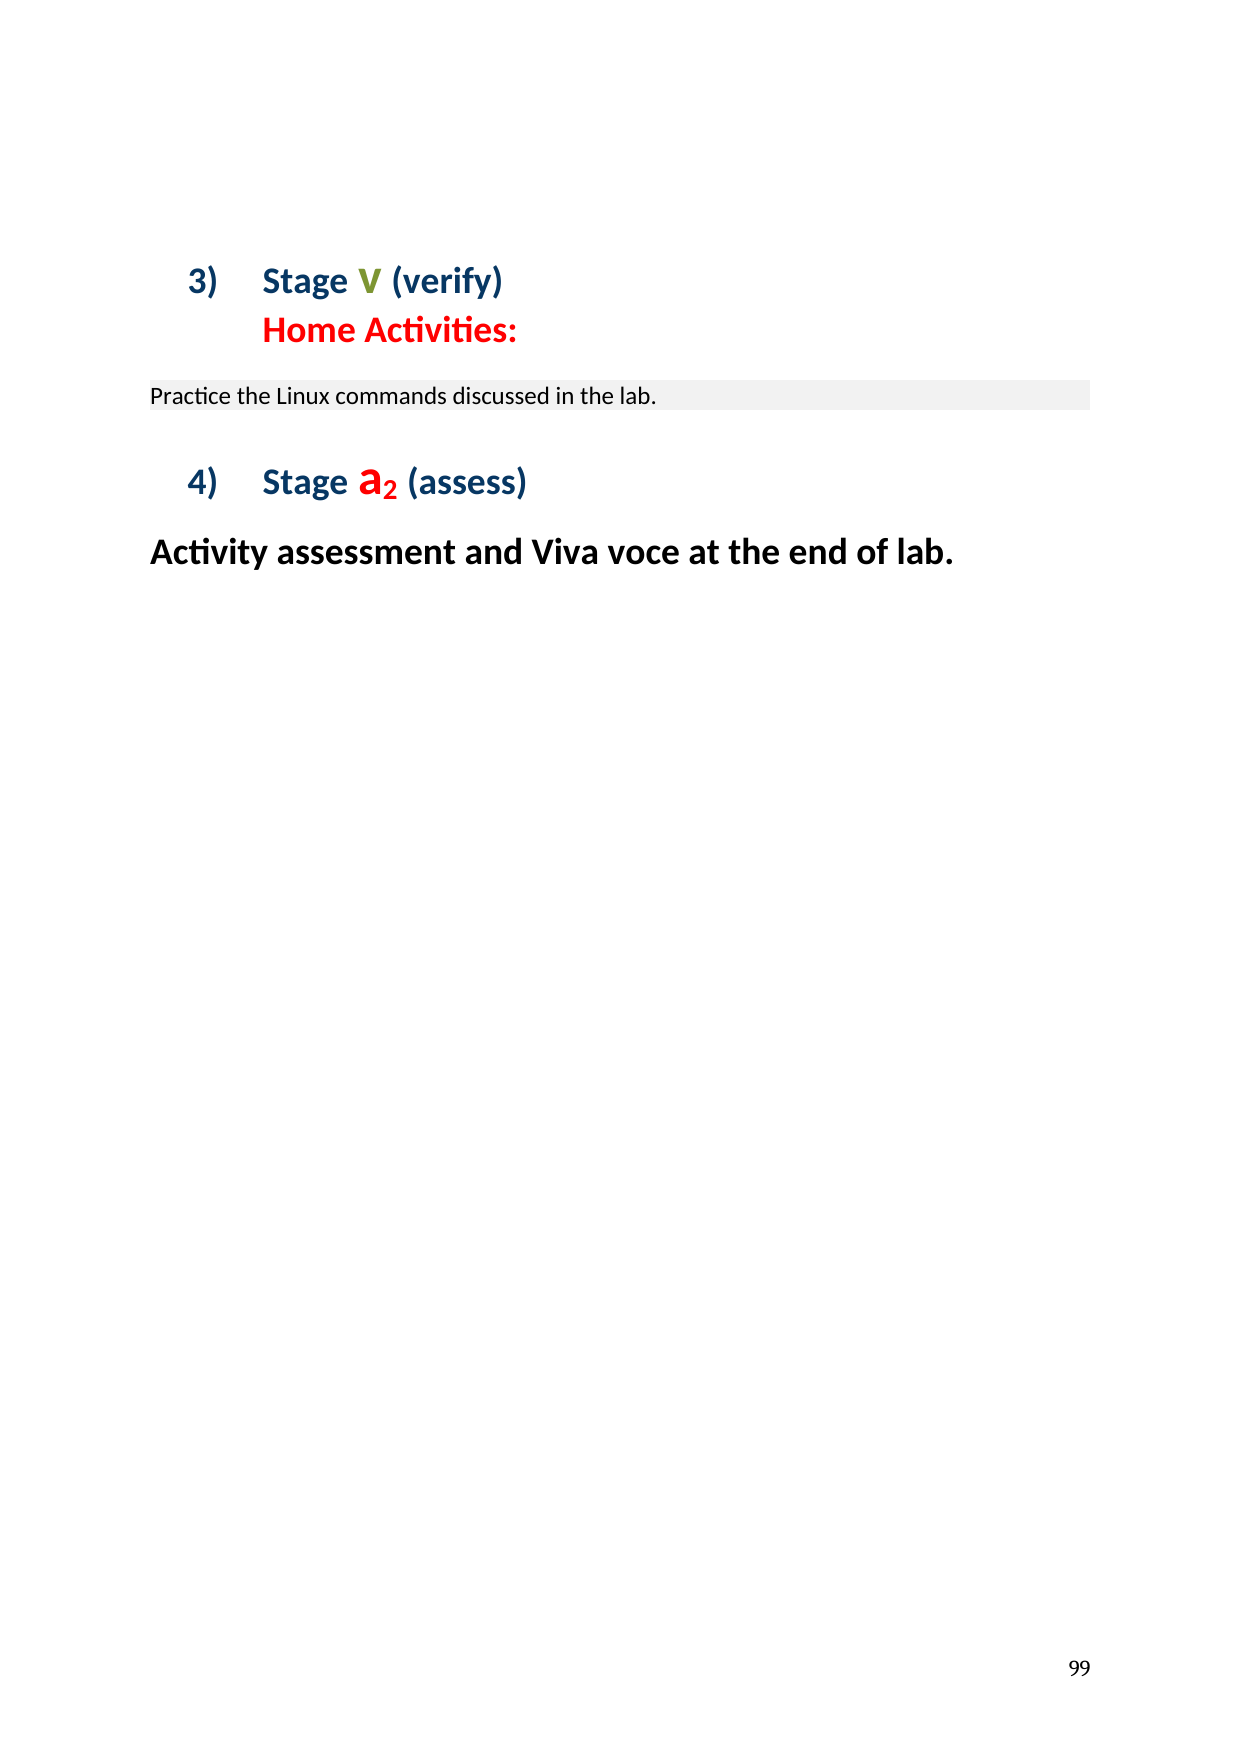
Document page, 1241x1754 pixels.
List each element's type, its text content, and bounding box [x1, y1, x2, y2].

list Stage v (verify) [187, 245, 1090, 306]
text Practice the Linux commands discussed in the lab. [150, 380, 1090, 410]
text Activity assessment and Viva voce at the end of lab. [150, 528, 1090, 574]
list Stage a2 (assess) [187, 446, 1090, 507]
list Home Activities: [262, 306, 1090, 352]
